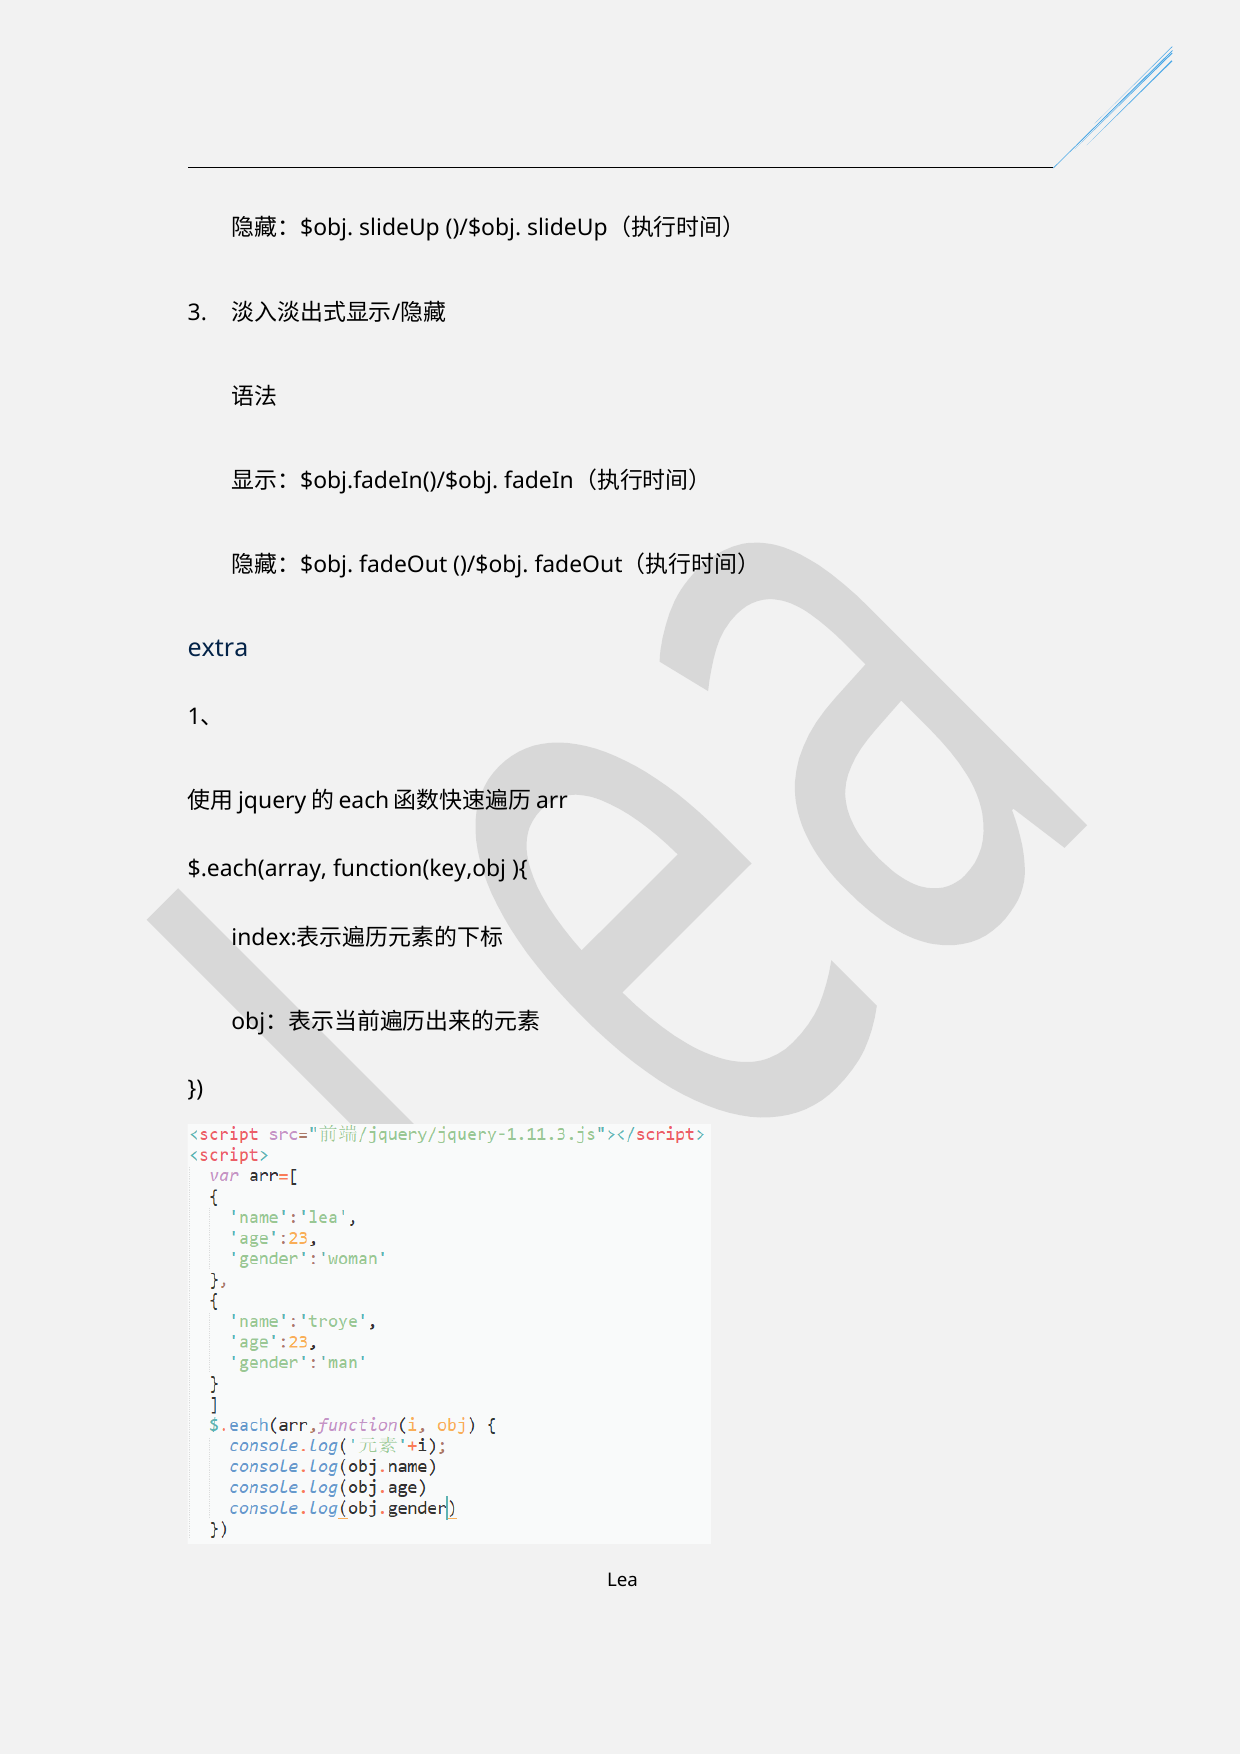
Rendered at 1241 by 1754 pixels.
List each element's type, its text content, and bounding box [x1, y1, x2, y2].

text $.each(array, function(key,obj ){ [187, 851, 1053, 883]
text index:表示遍历元素的下标 [187, 902, 1053, 967]
list 淡入淡出式显示/隐藏 [187, 277, 1053, 342]
list 隐藏：$obj. fadeOut ()/$obj. fadeOut（执行时间） [231, 530, 1053, 595]
list 语法 [231, 362, 1053, 427]
subtitle extra [187, 614, 1053, 679]
text 1、 [187, 682, 1053, 747]
list 隐藏：$obj. slideUp ()/$obj. slideUp（执行时间） [231, 193, 1053, 258]
picture [187, 1124, 711, 1544]
list 语法： [1082, 46, 1173, 143]
text obj：表示当前遍历出来的元素 [187, 987, 1053, 1052]
text }) [187, 1071, 1053, 1103]
list 显示：$obj.fadeIn()/$obj. fadeIn（执行时间） [231, 446, 1053, 511]
text 使用jquery的each函数快速遍历arr [187, 767, 1053, 832]
